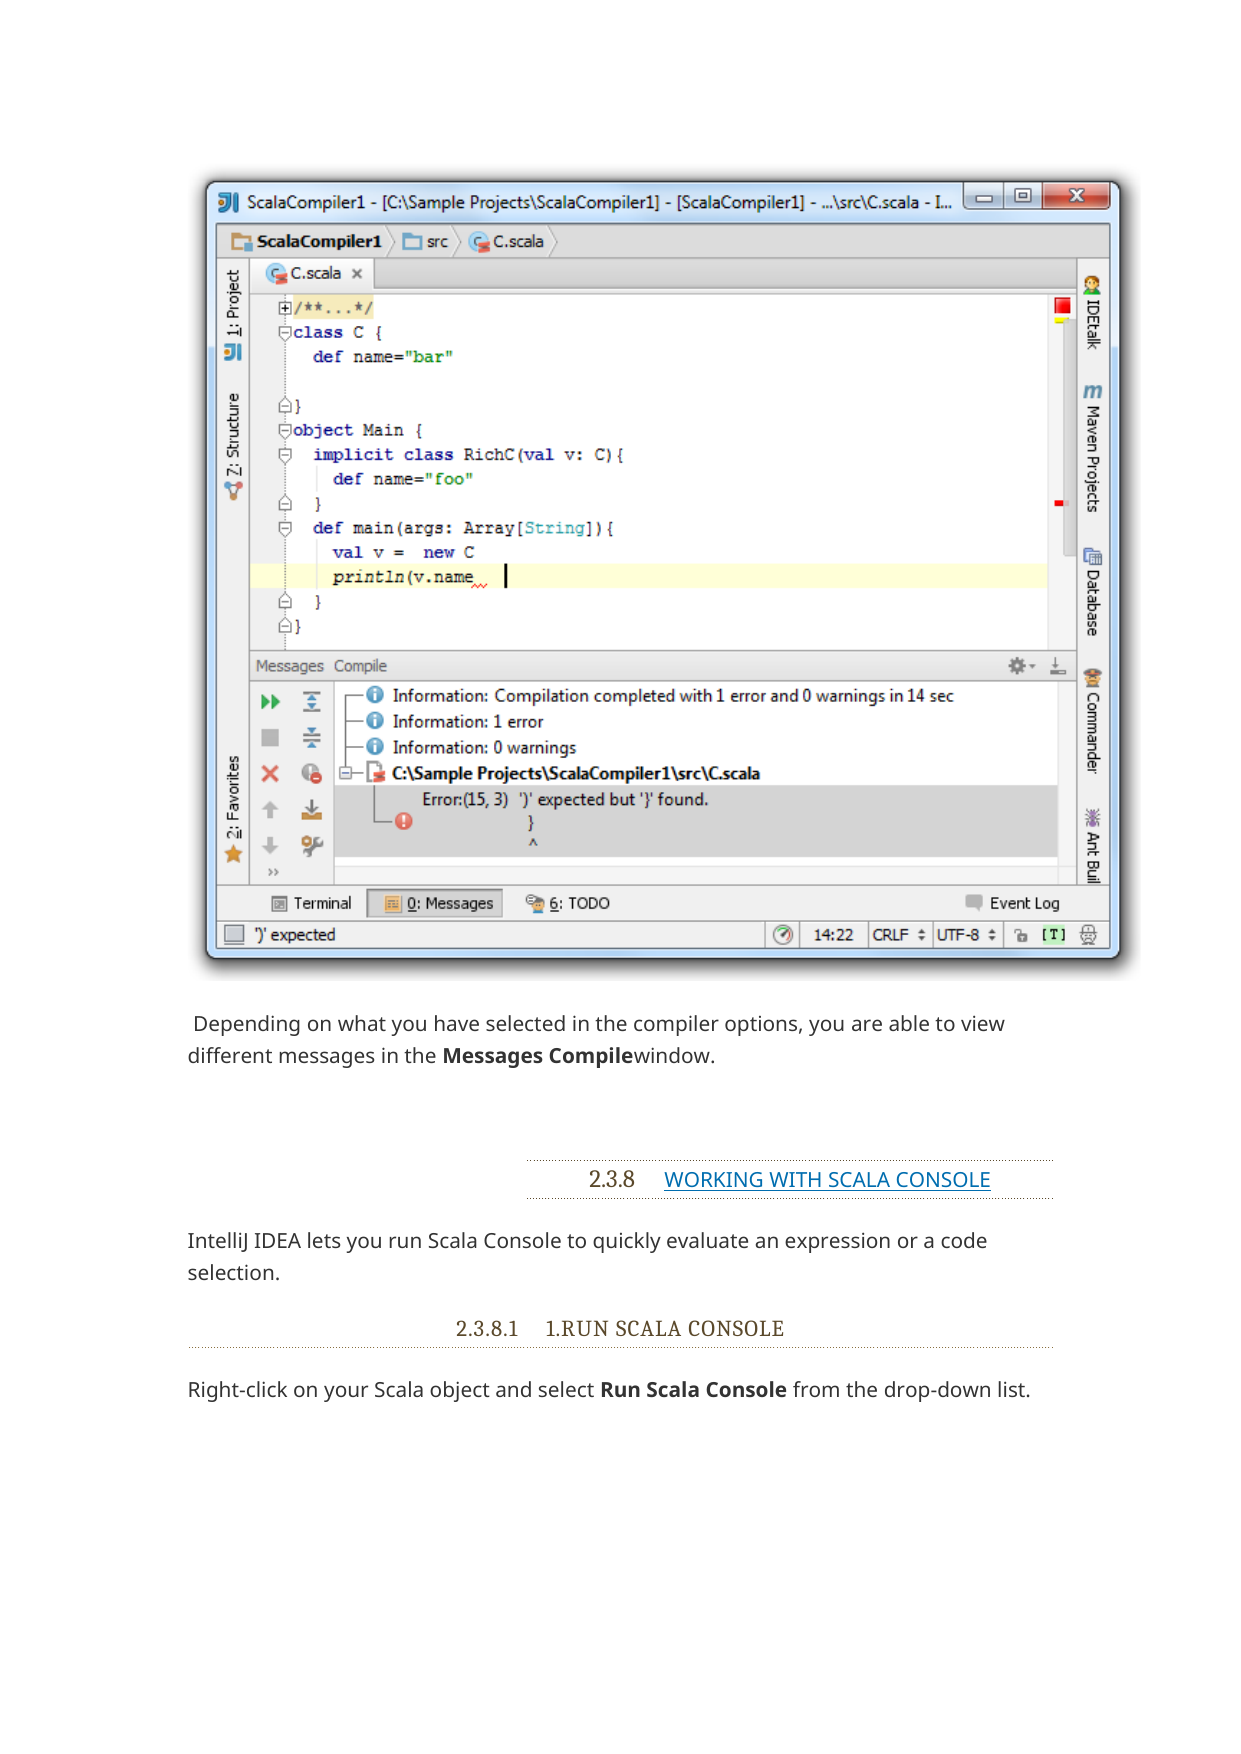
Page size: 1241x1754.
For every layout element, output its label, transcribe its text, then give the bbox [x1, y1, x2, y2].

subtitle Working with Scala Console [527, 1160, 1053, 1199]
text IntelliJ IDEA lets you run Scala Console to quickly evaluate an expression or a code selection. [187, 1224, 1053, 1289]
subtitle 1.Run Scala Console [187, 1312, 1053, 1348]
text Right-click on your Scala object and select Run Scala Console from the drop-down list. [187, 1373, 1053, 1405]
picture [187, 162, 1141, 981]
text IntelliJ IDEA lets you view the results' messages of your compilation process in the Message Compile window: Depending on what you have selected in the compiler options, you are able to view different messages in the Messages Compilewindow. [187, 981, 1053, 1072]
